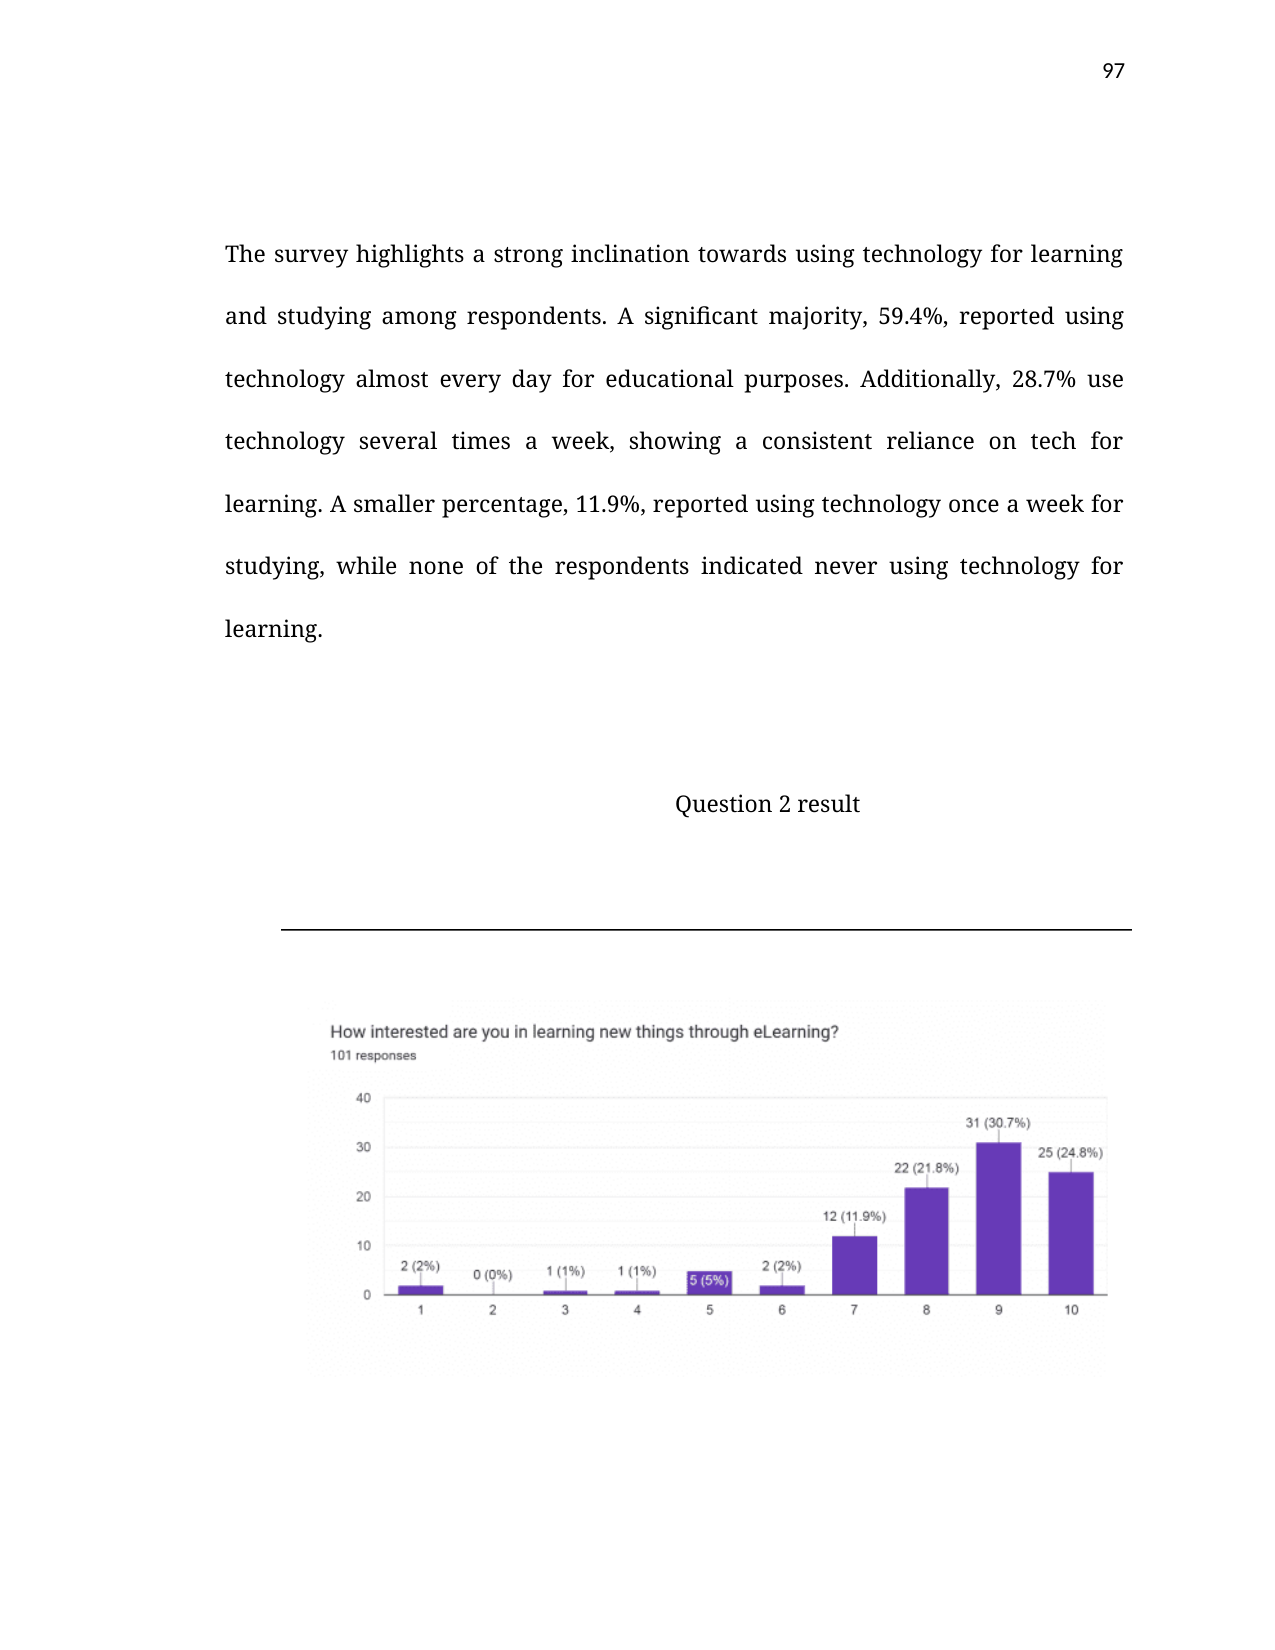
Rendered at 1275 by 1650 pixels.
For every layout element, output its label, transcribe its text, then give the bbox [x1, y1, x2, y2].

text The survey highlights a strong inclination towards using technology for learning and studying among respondents. A significant majority, 59.4%, reported using technology almost every day for educational purposes. Additionally, 28.7% use technology several times a week, showing a consistent reliance on tech for learning. A smaller percentage, 11.9%, reported using technology once a week for studying, while none of the respondents indicated never using technology for learning. [225, 237, 1125, 644]
picture [304, 994, 1108, 1377]
text Question 2 result [225, 787, 1125, 819]
